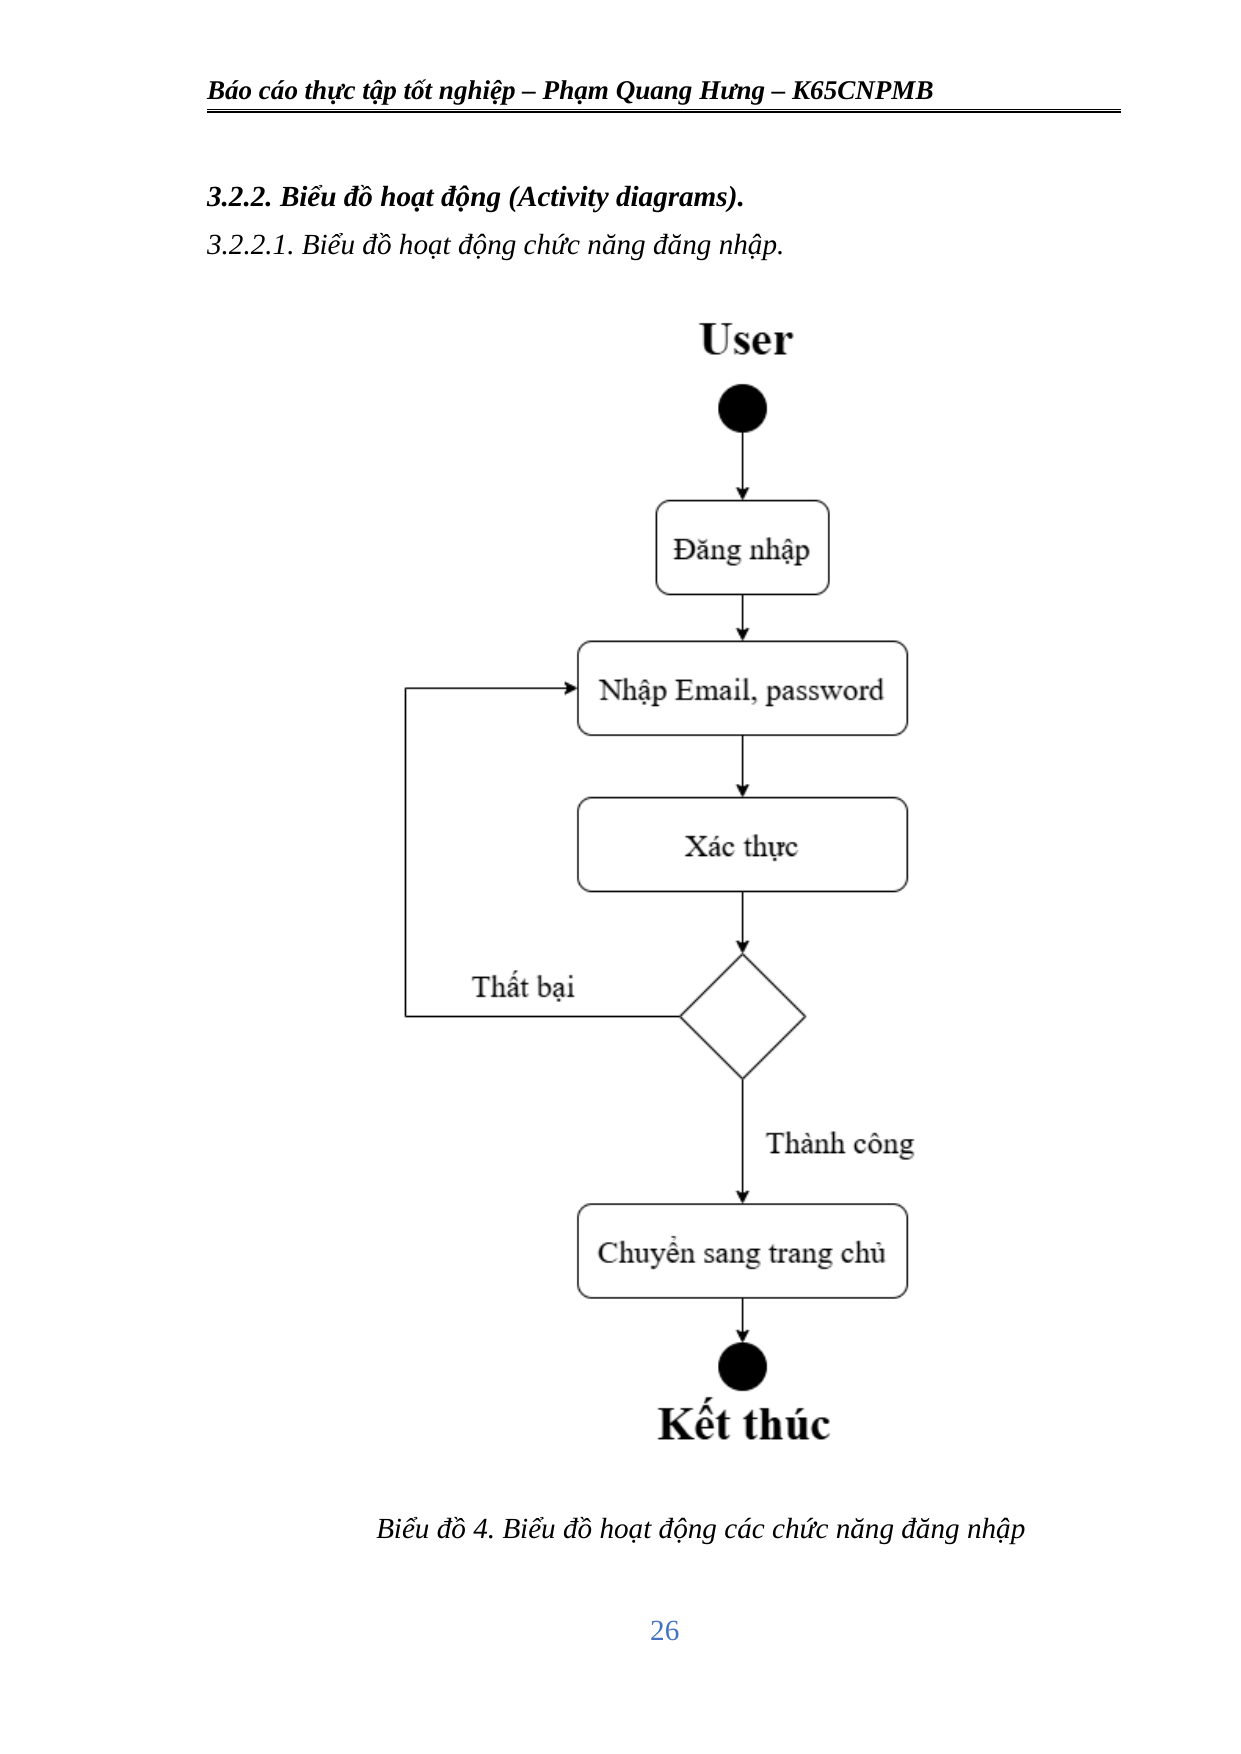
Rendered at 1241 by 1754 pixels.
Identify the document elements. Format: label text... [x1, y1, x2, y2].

subtitle 3.2.2.1. Biểu đồ hoạt động chức năng đăng nhập. [207, 227, 1122, 261]
subtitle 3.2.2. Biểu đồ hoạt động (Activity diagrams). [207, 179, 1122, 213]
picture [394, 275, 935, 1485]
subtitle Biểu đồ 4. Biểu đồ hoạt động các chức năng đăng nhập [282, 1511, 1122, 1545]
